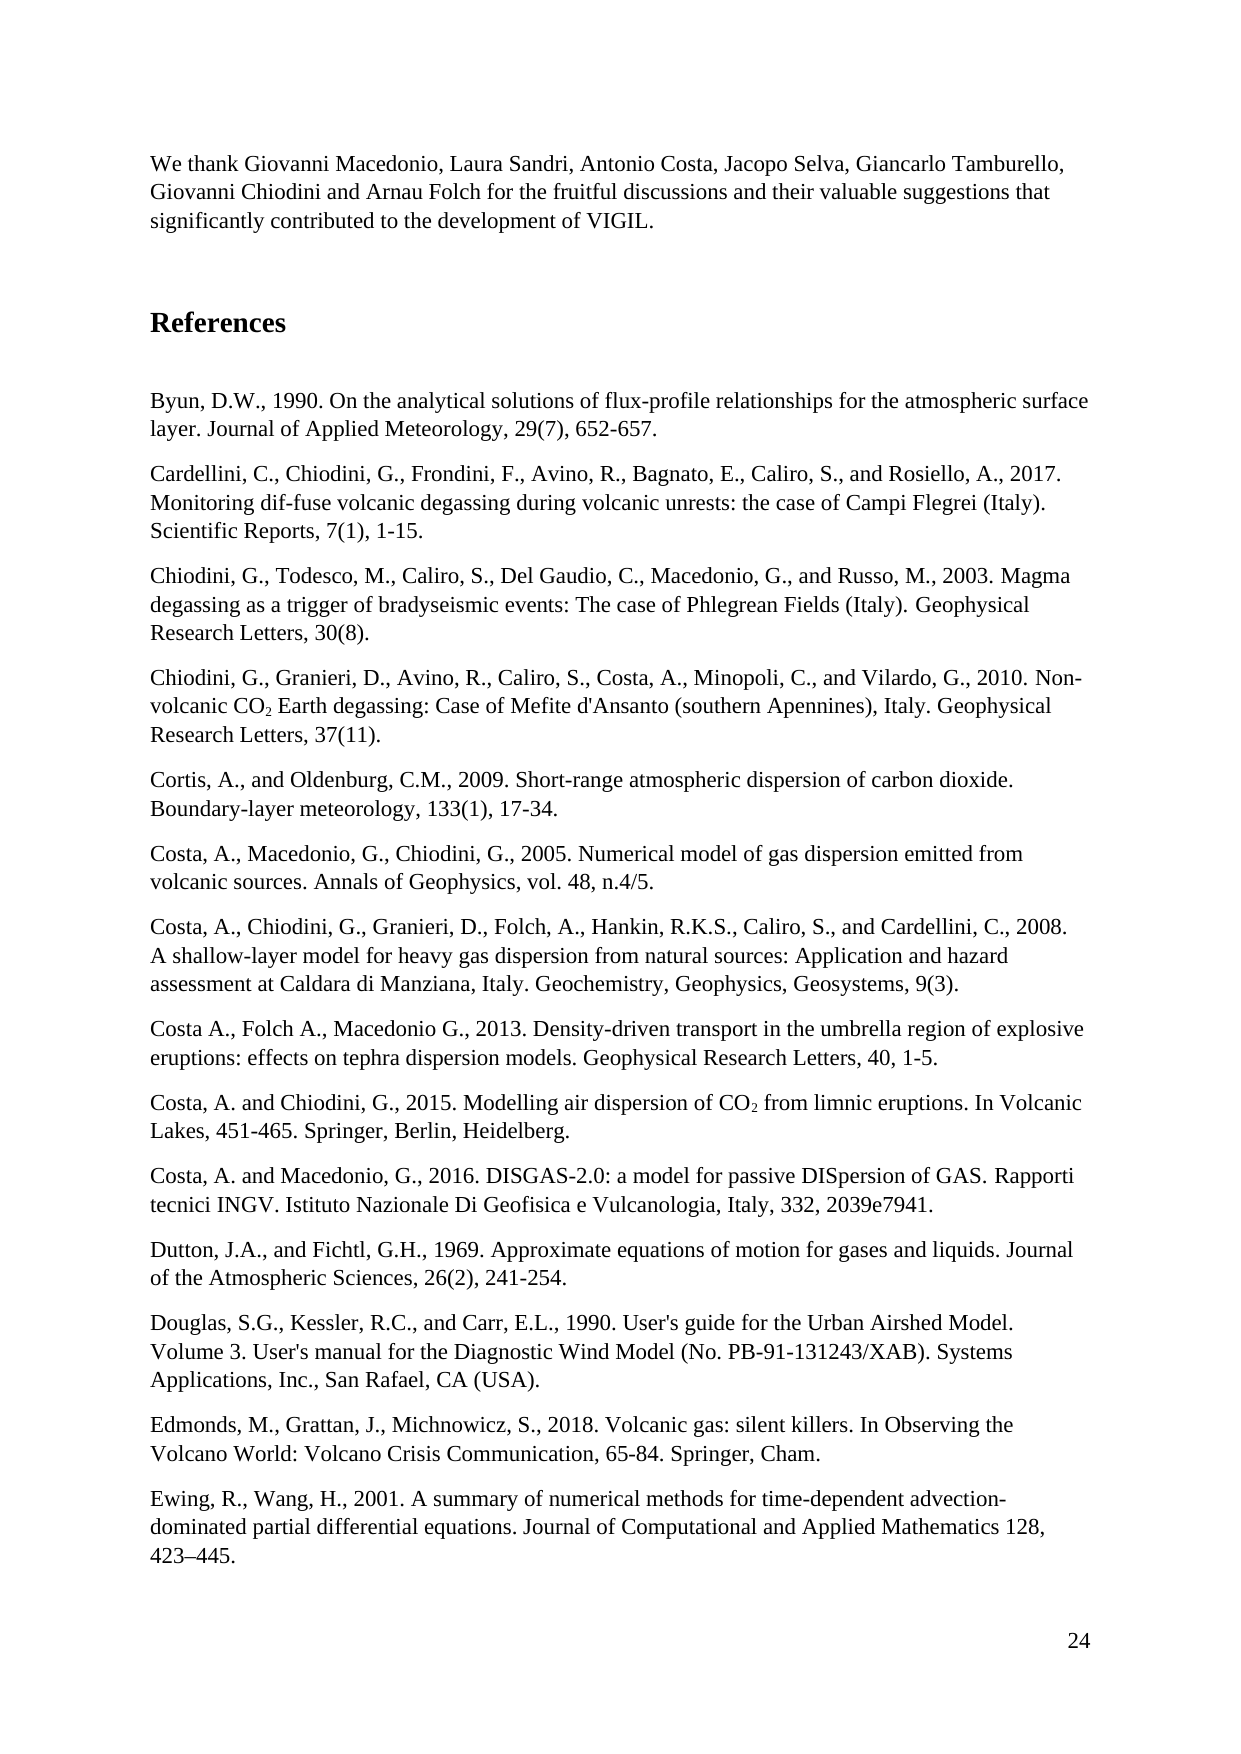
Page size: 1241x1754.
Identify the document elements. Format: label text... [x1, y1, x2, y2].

text Costa, A. and Chiodini, G., 2015. Modelling air dispersion of CO2 from limnic eruptions. In Volcanic Lakes, 451-465. Springer, Berlin, Heidelberg. [150, 1089, 1090, 1143]
text Edmonds, M., Grattan, J., Michnowicz, S., 2018. Volcanic gas: silent killers. In Observing the Volcano World: Volcano Crisis Communication, 65-84. Springer, Cham. [150, 1411, 1090, 1466]
text We thank Giovanni Macedonio, Laura Sandri, Antonio Costa, Jacopo Selva, Giancarlo Tamburello, Giovanni Chiodini and Arnau Folch for the fruitful discussions and their valuable suggestions that significantly contributed to the development of VIGIL. [150, 150, 1090, 233]
text Costa, A., Macedonio, G., Chiodini, G., 2005. Numerical model of gas dispersion emitted from volcanic sources. Annals of Geophysics, vol. 48, n.4/5. [150, 840, 1090, 894]
text Cardellini, C., Chiodini, G., Frondini, F., Avino, R., Bagnato, E., Caliro, S., and Rosiello, A., 2017. Monitoring dif-fuse volcanic degassing during volcanic unrests: the case of Campi Flegrei (Italy). Scientific Reports, 7(1), 1-15. [150, 460, 1090, 543]
text Byun, D.W., 1990. On the analytical solutions of flux-profile relationships for the atmospheric surface layer. Journal of Applied Meteorology, 29(7), 652-657. [150, 387, 1090, 441]
text Costa A., Folch A., Macedonio G., 2013. Density-driven transport in the umbrella region of explosive eruptions: effects on tephra dispersion models. Geophysical Research Letters, 40, 1-5. [150, 1015, 1090, 1070]
text Costa, A., Chiodini, G., Granieri, D., Folch, A., Hankin, R.K.S., Caliro, S., and Cardellini, C., 2008. A shallow‐layer model for heavy gas dispersion from natural sources: Application and hazard assessment at Caldara di Manziana, Italy. Geochemistry, Geophysics, Geosystems, 9(3). [150, 913, 1090, 996]
text Costa, A. and Macedonio, G., 2016. DISGAS-2.0: a model for passive DISpersion of GAS. Rapporti tecnici INGV. Istituto Nazionale Di Geofisica e Vulcanologia, Italy, 332, 2039e7941. [150, 1162, 1090, 1217]
subtitle References [150, 305, 1090, 339]
text Dutton, J.A., and Fichtl, G.H., 1969. Approximate equations of motion for gases and liquids. Journal of the Atmospheric Sciences, 26(2), 241-254. [150, 1236, 1090, 1291]
text Cortis, A., and Oldenburg, C.M., 2009. Short-range atmospheric dispersion of carbon dioxide. Boundary-layer meteorology, 133(1), 17-34. [150, 766, 1090, 821]
text Douglas, S.G., Kessler, R.C., and Carr, E.L., 1990. User's guide for the Urban Airshed Model. Volume 3. User's manual for the Diagnostic Wind Model (No. PB-91-131243/XAB). Systems Applications, Inc., San Rafael, CA (USA). [150, 1309, 1090, 1393]
text Chiodini, G., Todesco, M., Caliro, S., Del Gaudio, C., Macedonio, G., and Russo, M., 2003. Magma degassing as a trigger of bradyseismic events: The case of Phlegrean Fields (Italy). Geophysical Research Letters, 30(8). [150, 562, 1090, 645]
text Chiodini, G., Granieri, D., Avino, R., Caliro, S., Costa, A., Minopoli, C., and Vilardo, G., 2010. Non‐volcanic CO2 Earth degassing: Case of Mefite d'Ansanto (southern Apennines), Italy. Geophysical Research Letters, 37(11). [150, 664, 1090, 747]
text Ewing, R., Wang, H., 2001. A summary of numerical methods for time-dependent advection-dominated partial differential equations. Journal of Computational and Applied Mathematics 128, 423–445. [150, 1485, 1090, 1568]
